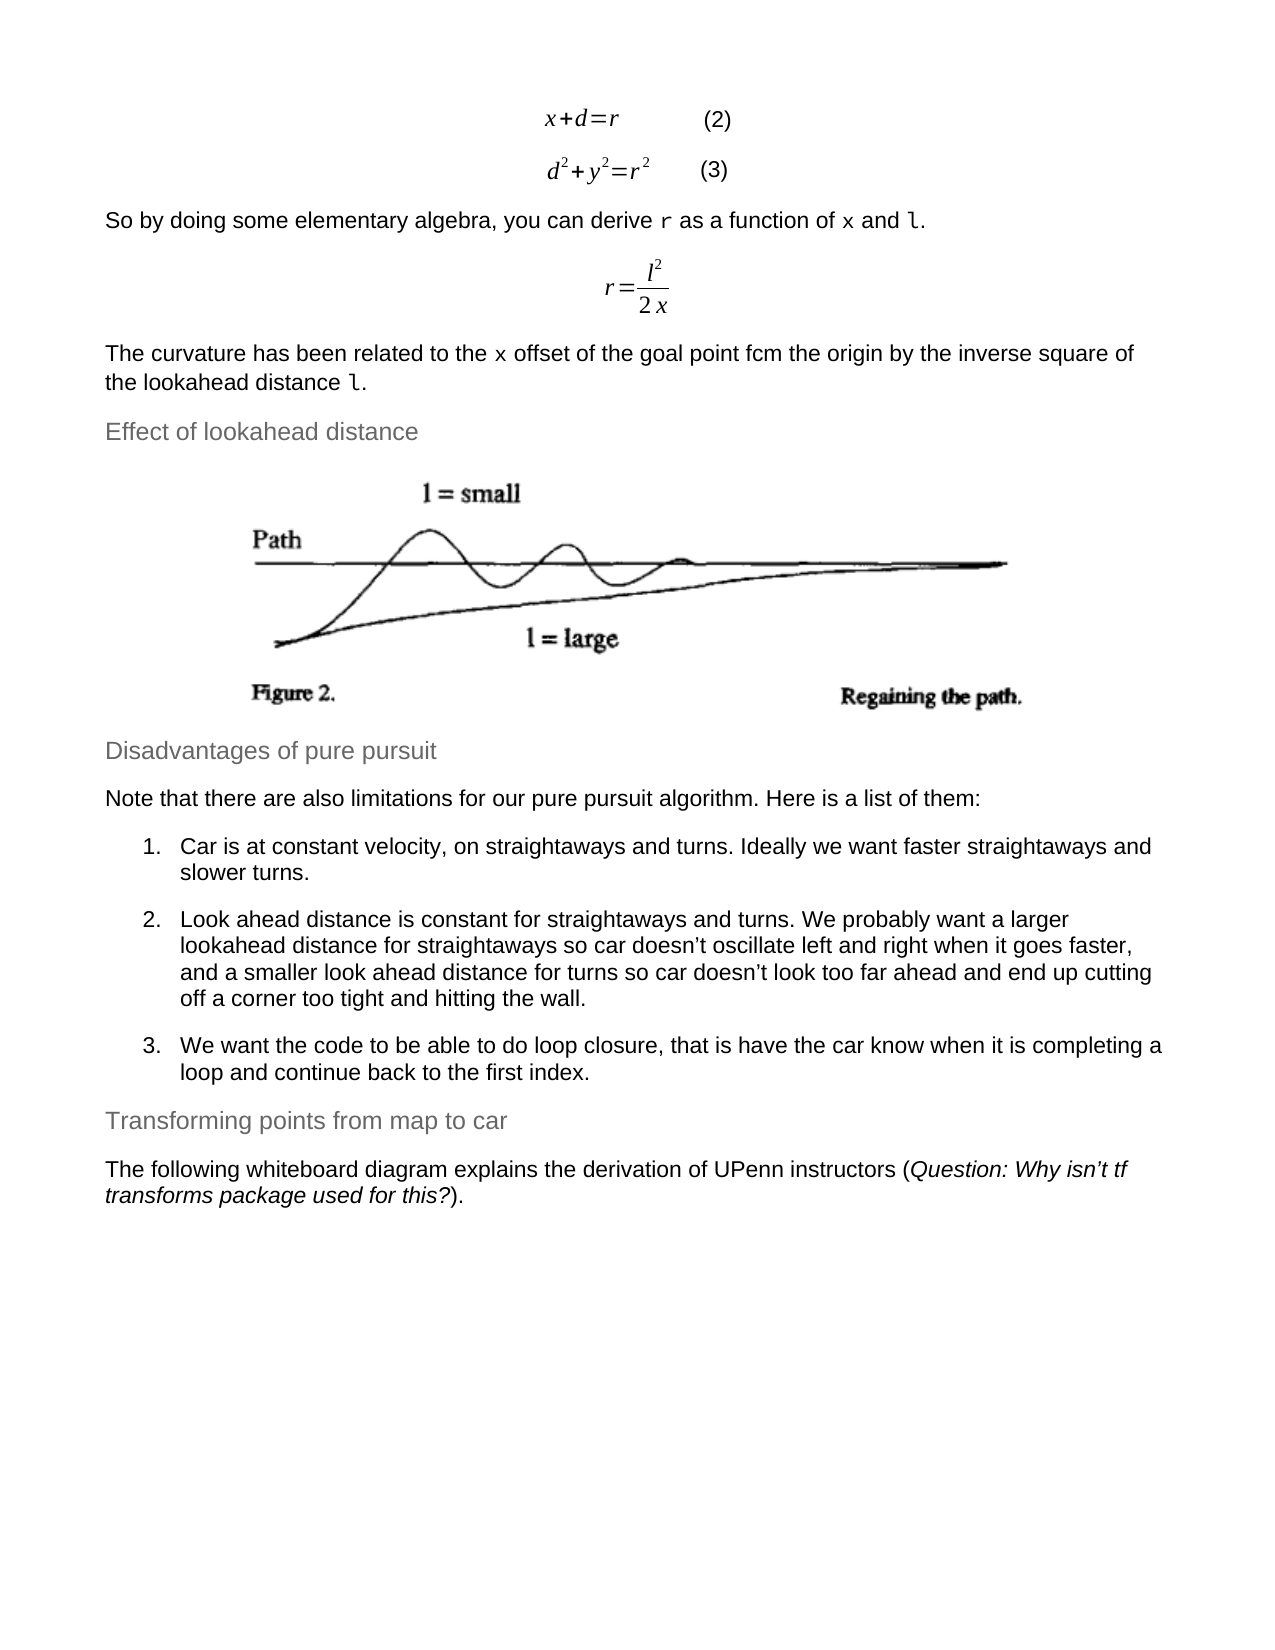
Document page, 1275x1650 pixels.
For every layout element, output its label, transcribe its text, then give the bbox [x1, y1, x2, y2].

subtitle Effect of lookahead distance [105, 417, 1170, 446]
list Look ahead distance is constant for straightaways and turns. We probably want a larger lookahead distance for straightaways so car doesn’t oscillate left and right when it goes faster, and a smaller look ahead distance for turns so car doesn’t look too far ahead and end up cutting off a corner too tight and hitting the wall. [142, 906, 1170, 1012]
list We want the code to be able to do loop closure, that is have the car know when it is completing a loop and continue back to the first index. [142, 1032, 1170, 1085]
text (3) [105, 153, 1170, 184]
subtitle Transforming points from map to car [105, 1106, 1170, 1135]
text The following whiteboard diagram explains the derivation of UPenn instructors (Question: Why isn’t tf transforms package used for this?). [105, 1156, 1170, 1208]
text So by doing some elementary algebra, you can derive r as a function of x and l. [105, 205, 1170, 234]
subtitle Disadvantages of pure pursuit [105, 736, 1170, 764]
text Note that there are also limitations for our pure pursuit algorithm. Here is a list of them: [105, 785, 1170, 812]
text (2) [105, 105, 1170, 133]
list Car is at constant velocity, on straightaways and turns. Ideally we want faster straightaways and slower turns. [142, 833, 1170, 885]
text The curvature has been related to the x offset of the goal point fcm the origin by the inverse square of the lookahead distance l. [105, 338, 1170, 396]
picture [247, 466, 1028, 716]
